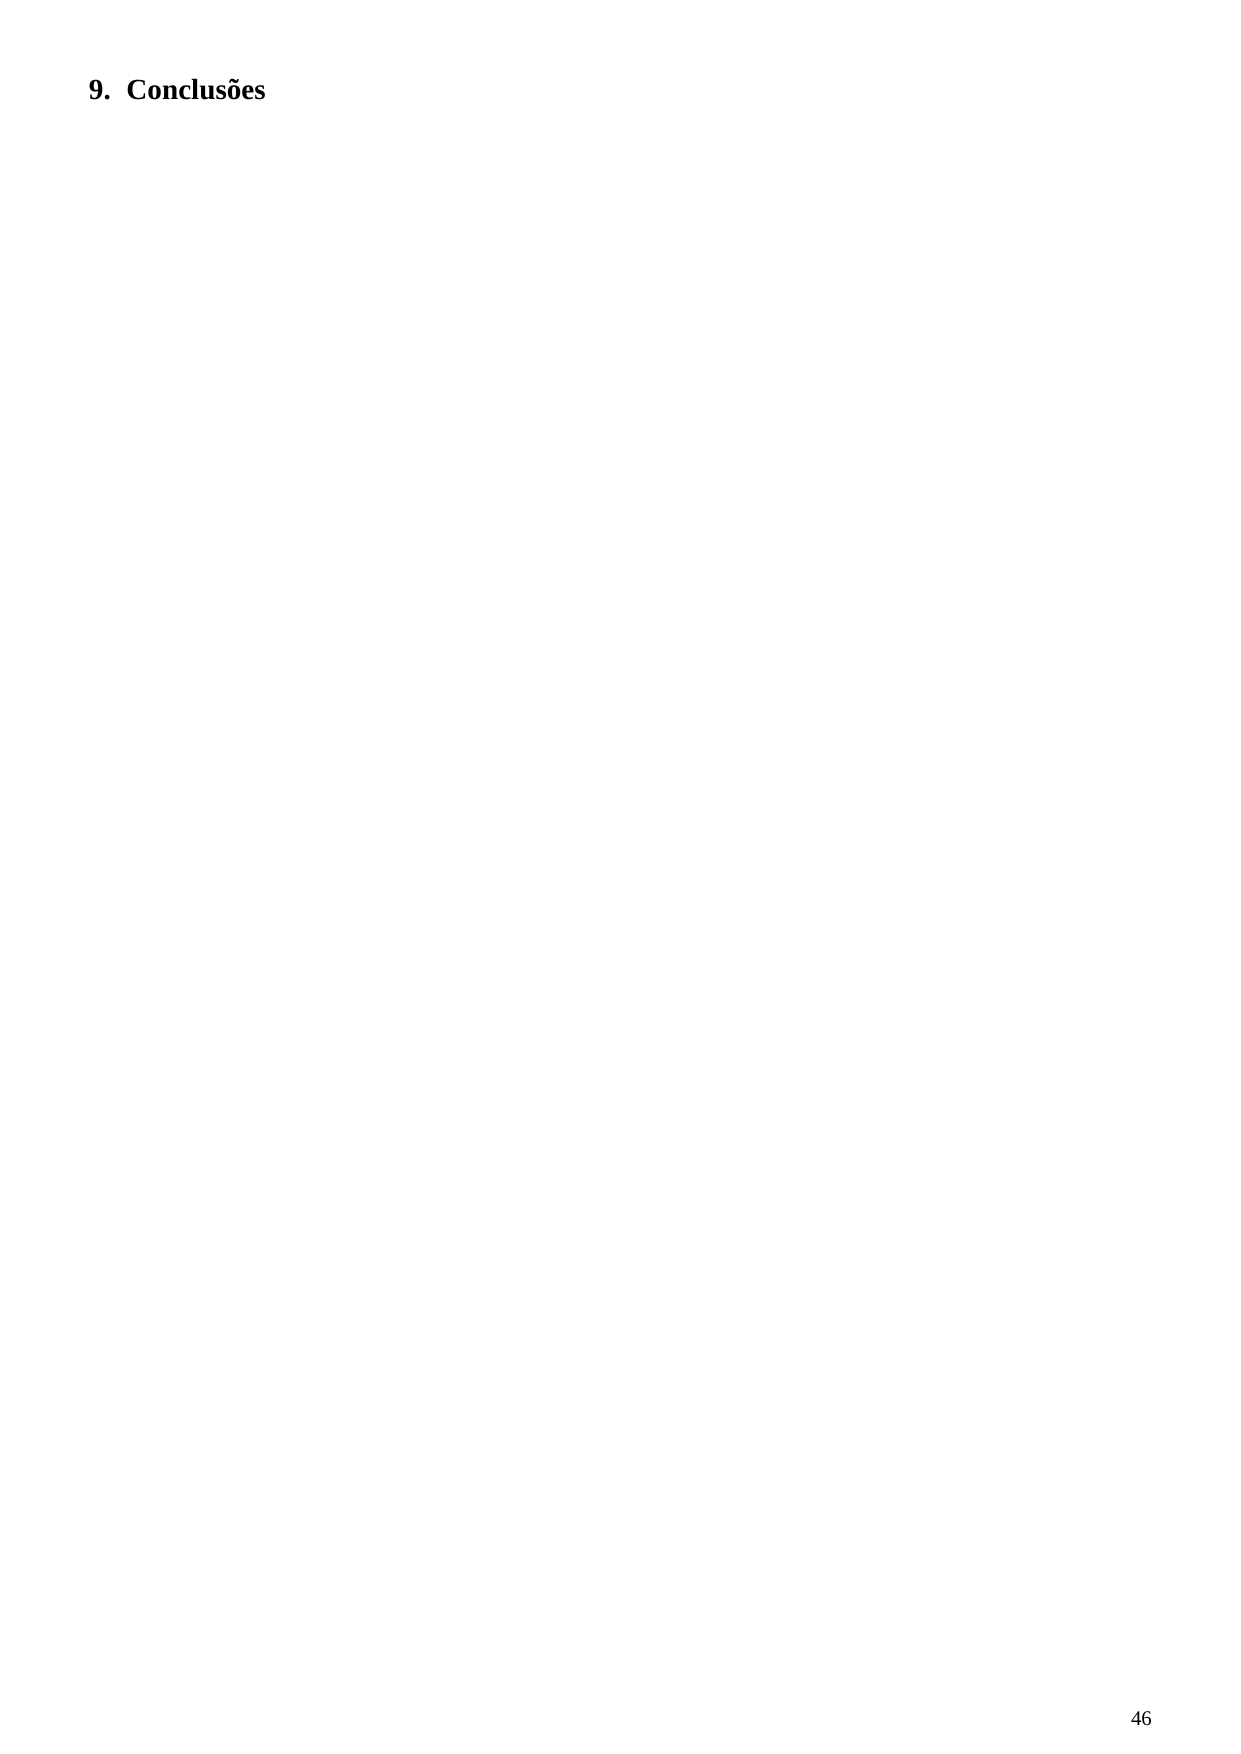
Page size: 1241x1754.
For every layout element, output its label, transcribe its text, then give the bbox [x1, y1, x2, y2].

subtitle Conclusões [89, 72, 1152, 106]
